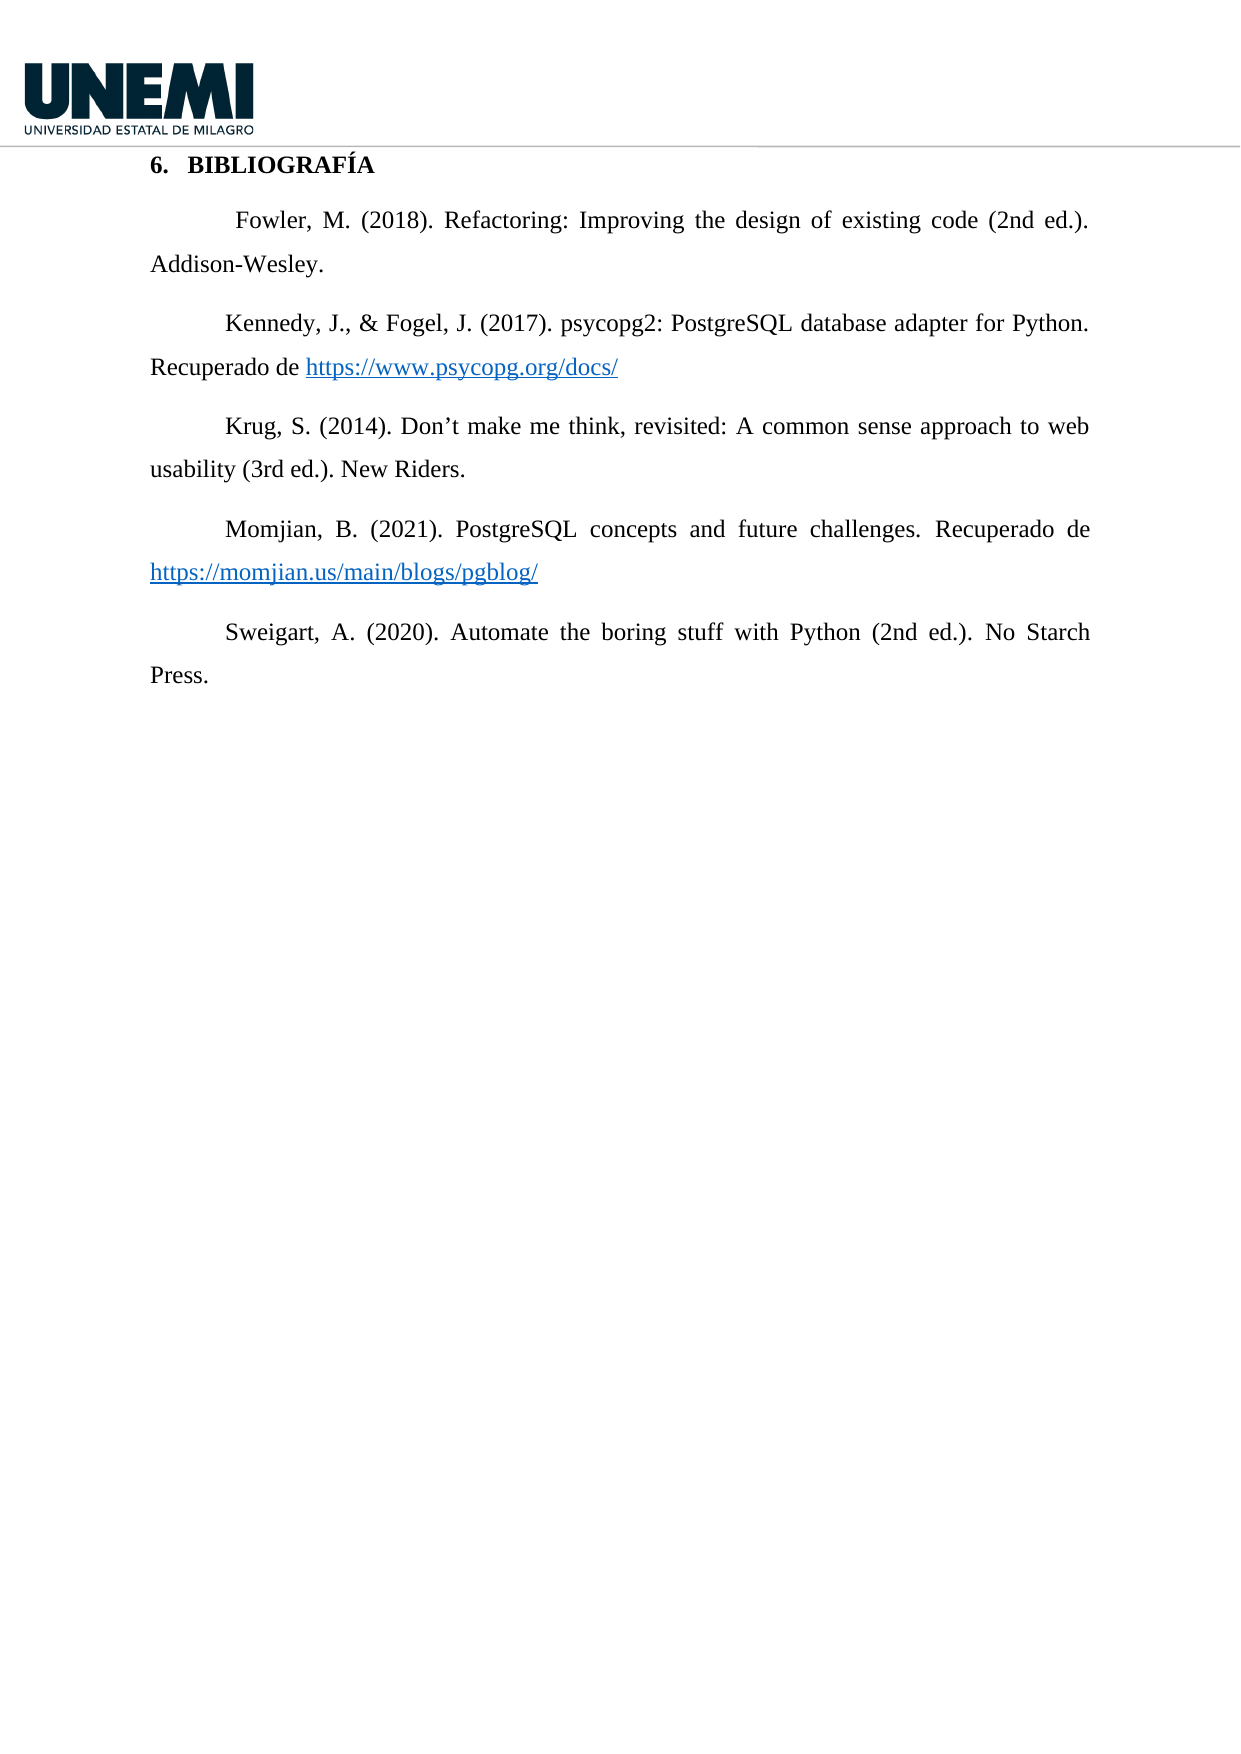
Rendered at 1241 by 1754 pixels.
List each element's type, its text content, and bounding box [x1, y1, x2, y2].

text Fowler, M. (2018). Refactoring: Improving the design of existing code (2nd ed.). Addison-Wesley. [150, 206, 1090, 277]
text Kennedy, J., & Fogel, J. (2017). psycopg2: PostgreSQL database adapter for Python. Recuperado de https://www.psycopg.org/docs/ [150, 308, 1090, 380]
text Momjian, B. (2021). PostgreSQL concepts and future challenges. Recuperado de https://momjian.us/main/blogs/pgblog/ [150, 514, 1090, 586]
picture [23, 52, 254, 145]
text Sweigart, A. (2020). Automate the boring stuff with Python (2nd ed.). No Starch Press. [150, 617, 1090, 689]
text Krug, S. (2014). Don’t make me think, revisited: A common sense approach to web usability (3rd ed.). New Riders. [150, 411, 1090, 483]
subtitle Bibliografía [150, 150, 1090, 179]
